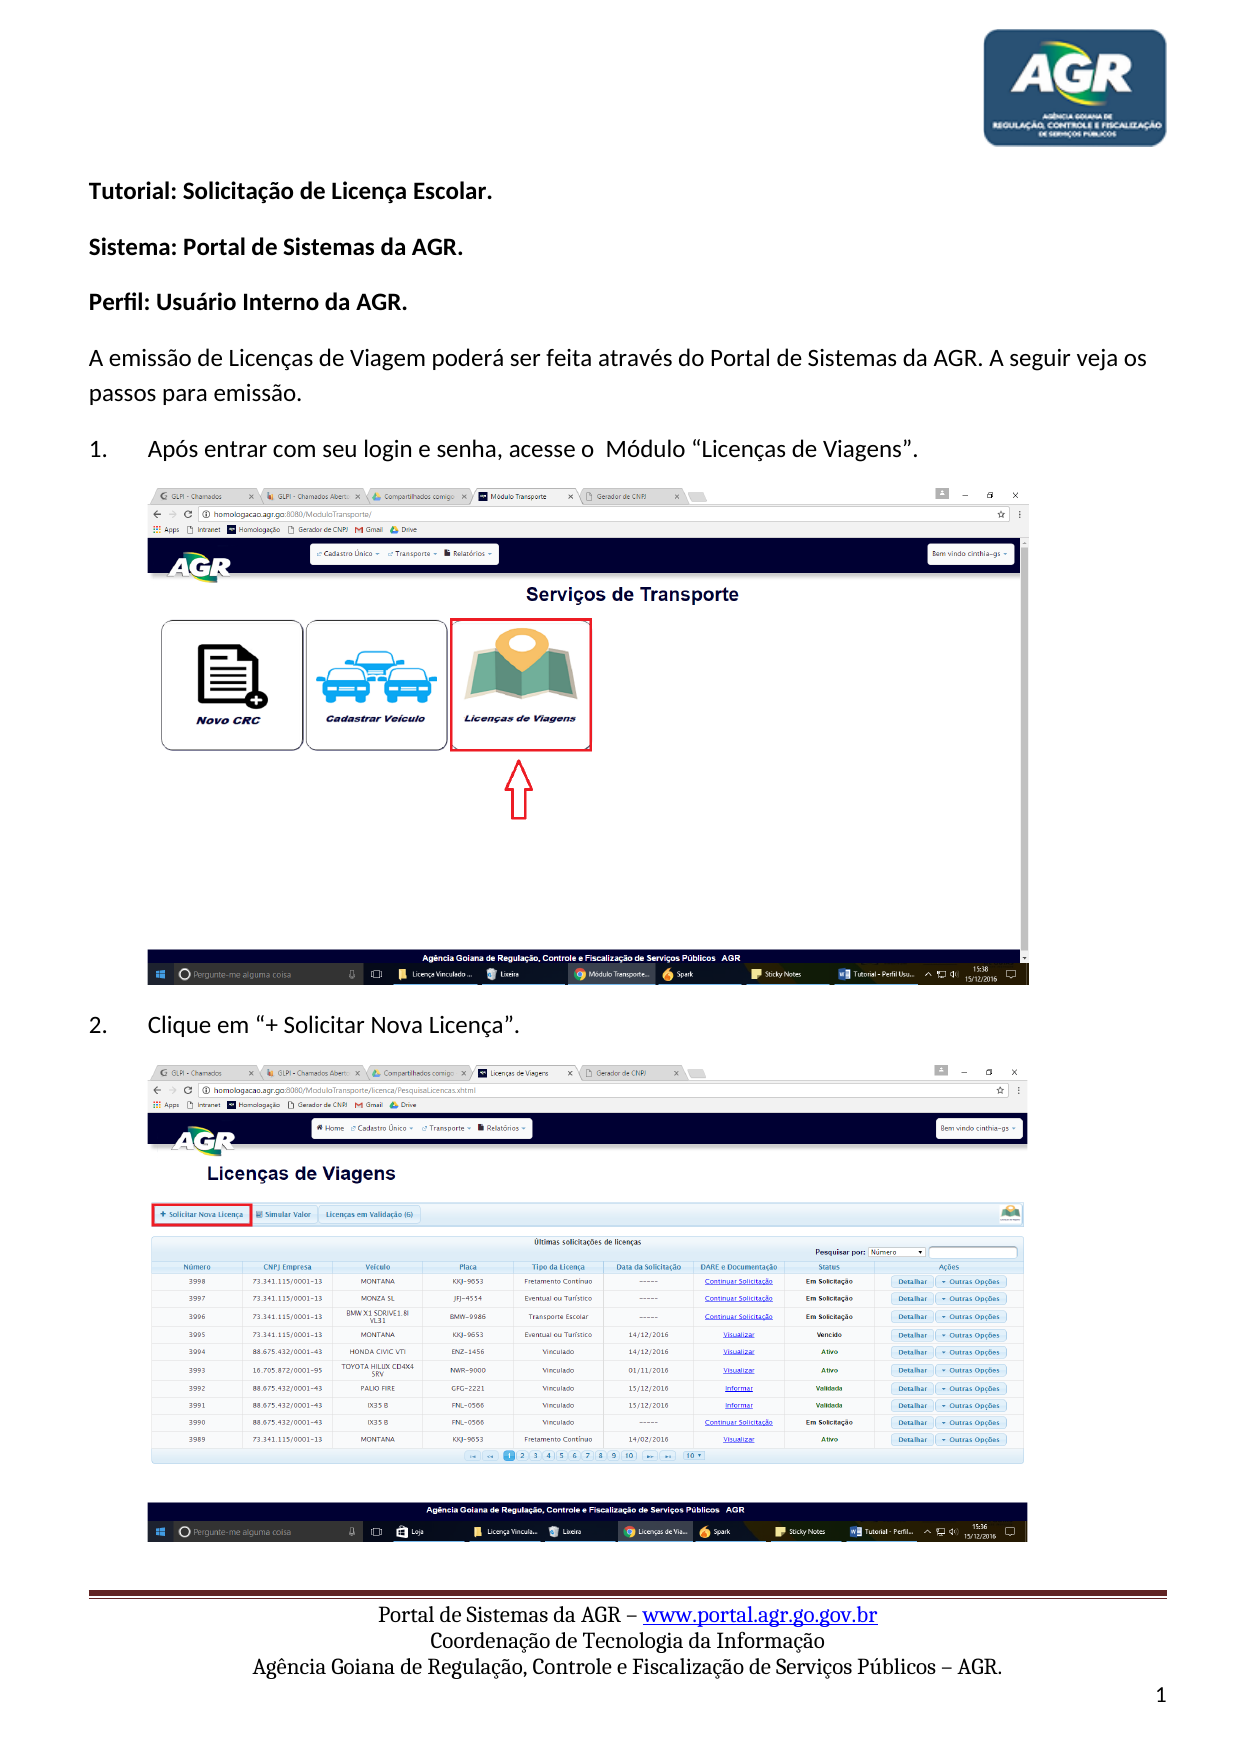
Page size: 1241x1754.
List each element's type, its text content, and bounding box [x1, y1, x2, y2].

text A emissão de Licenças de Viagem poderá ser feita através do Portal de Sistemas da AGR. A seguir veja os passos para emissão. [89, 342, 1167, 408]
list Clique em “+ Solicitar Nova Licença”. [89, 1010, 1167, 1040]
text Tutorial: Solicitação de Licença Escolar. [89, 175, 1167, 205]
picture [983, 29, 1167, 147]
picture [147, 488, 1029, 985]
list Após entrar com seu login e senha, acesse o Módulo “Licenças de Viagens”. [89, 433, 1167, 464]
text Perfil: Usuário Interno da AGR. [89, 286, 1167, 317]
text Sistema: Portal de Sistemas da AGR. [89, 231, 1167, 261]
picture [147, 1065, 1028, 1542]
